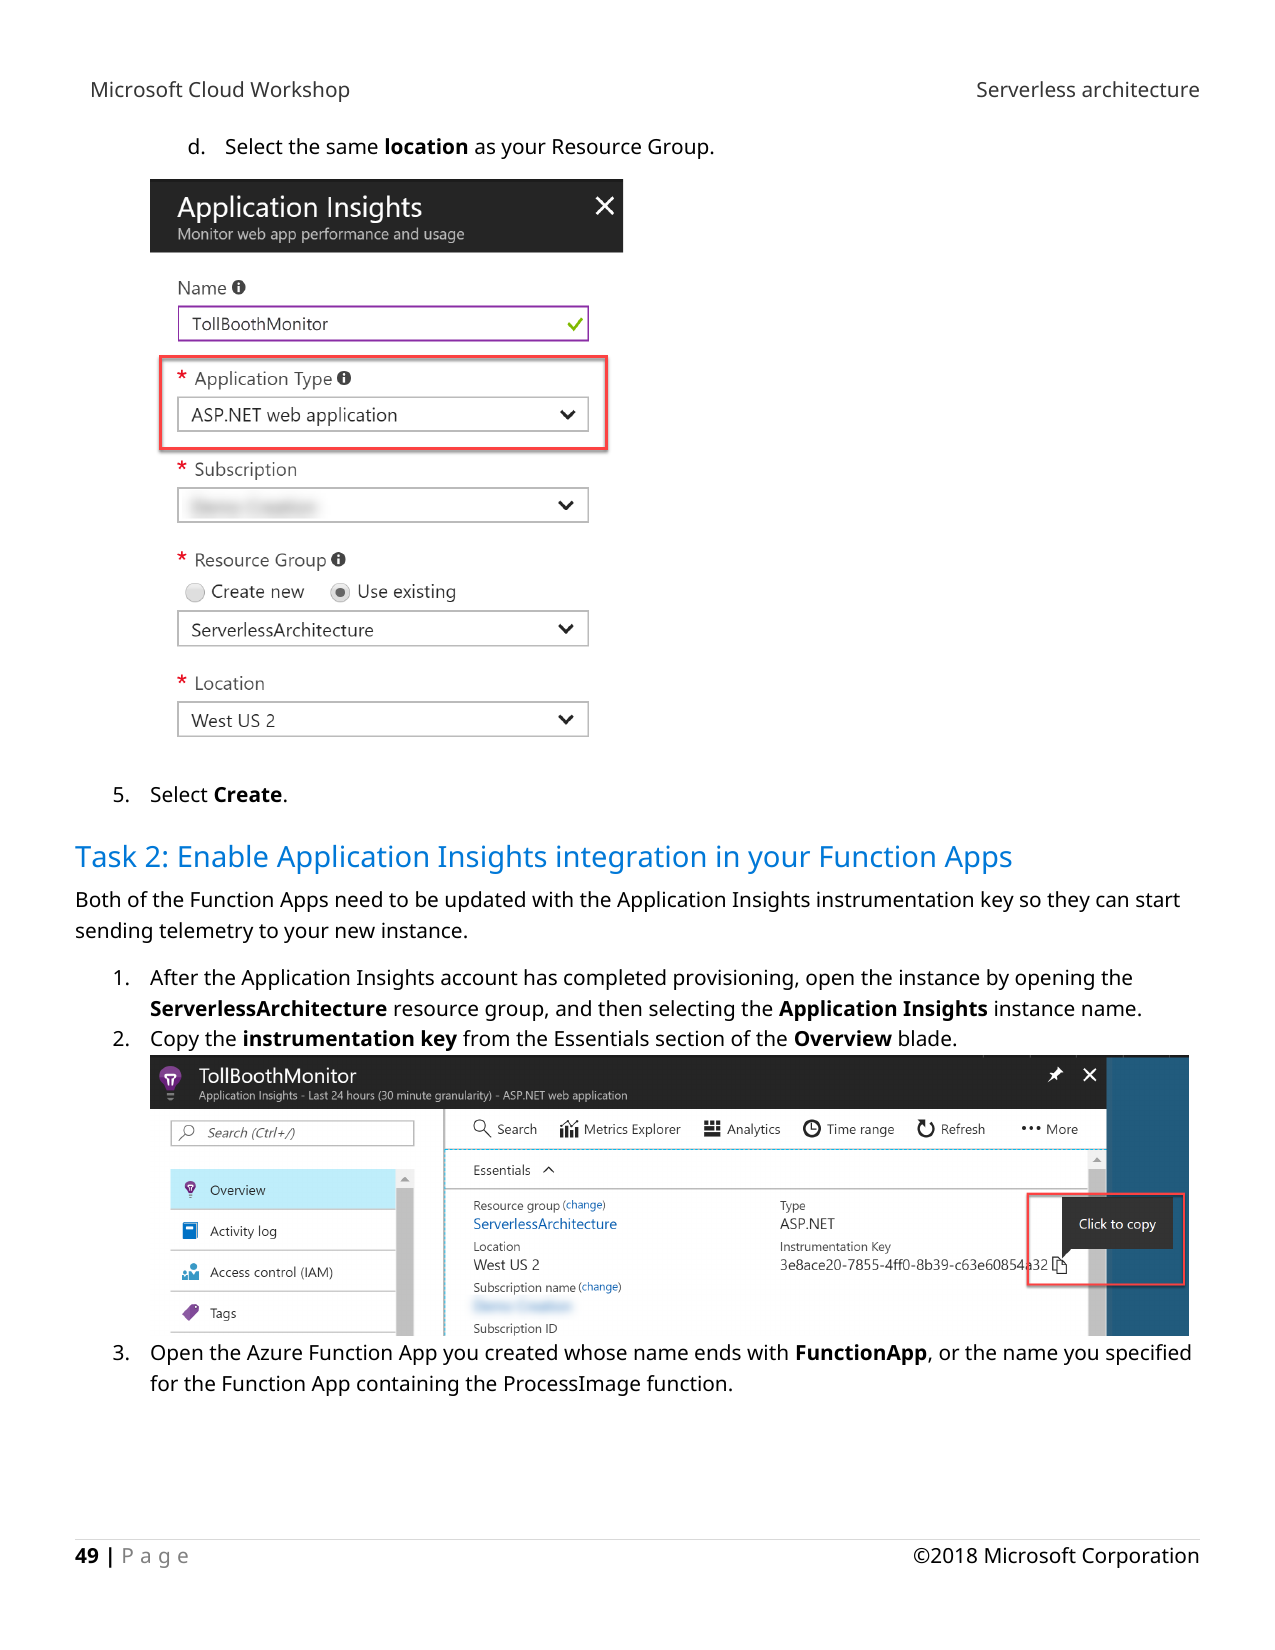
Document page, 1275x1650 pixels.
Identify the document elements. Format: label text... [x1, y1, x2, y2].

list Select the same location as your Resource Group. [187, 132, 1200, 160]
list After the Application Insights account has completed provisioning, open the instance by opening the ServerlessArchitecture resource group, and then selecting the Application Insights instance name. [112, 963, 1200, 1022]
list Select Create. [112, 781, 1200, 809]
picture [150, 179, 624, 762]
list Open the Azure Function App you created whose name ends with FunctionApp, or the name you specified for the Function App containing the ProcessImage function. [112, 1338, 1200, 1397]
picture [150, 1055, 1189, 1336]
text Both of the Function Apps need to be updated with the Application Insights instrumentation key so they can start sending telemetry to your new instance. [75, 885, 1200, 944]
subtitle Task 2: Enable Application Insights integration in your Function Apps [75, 836, 1200, 876]
